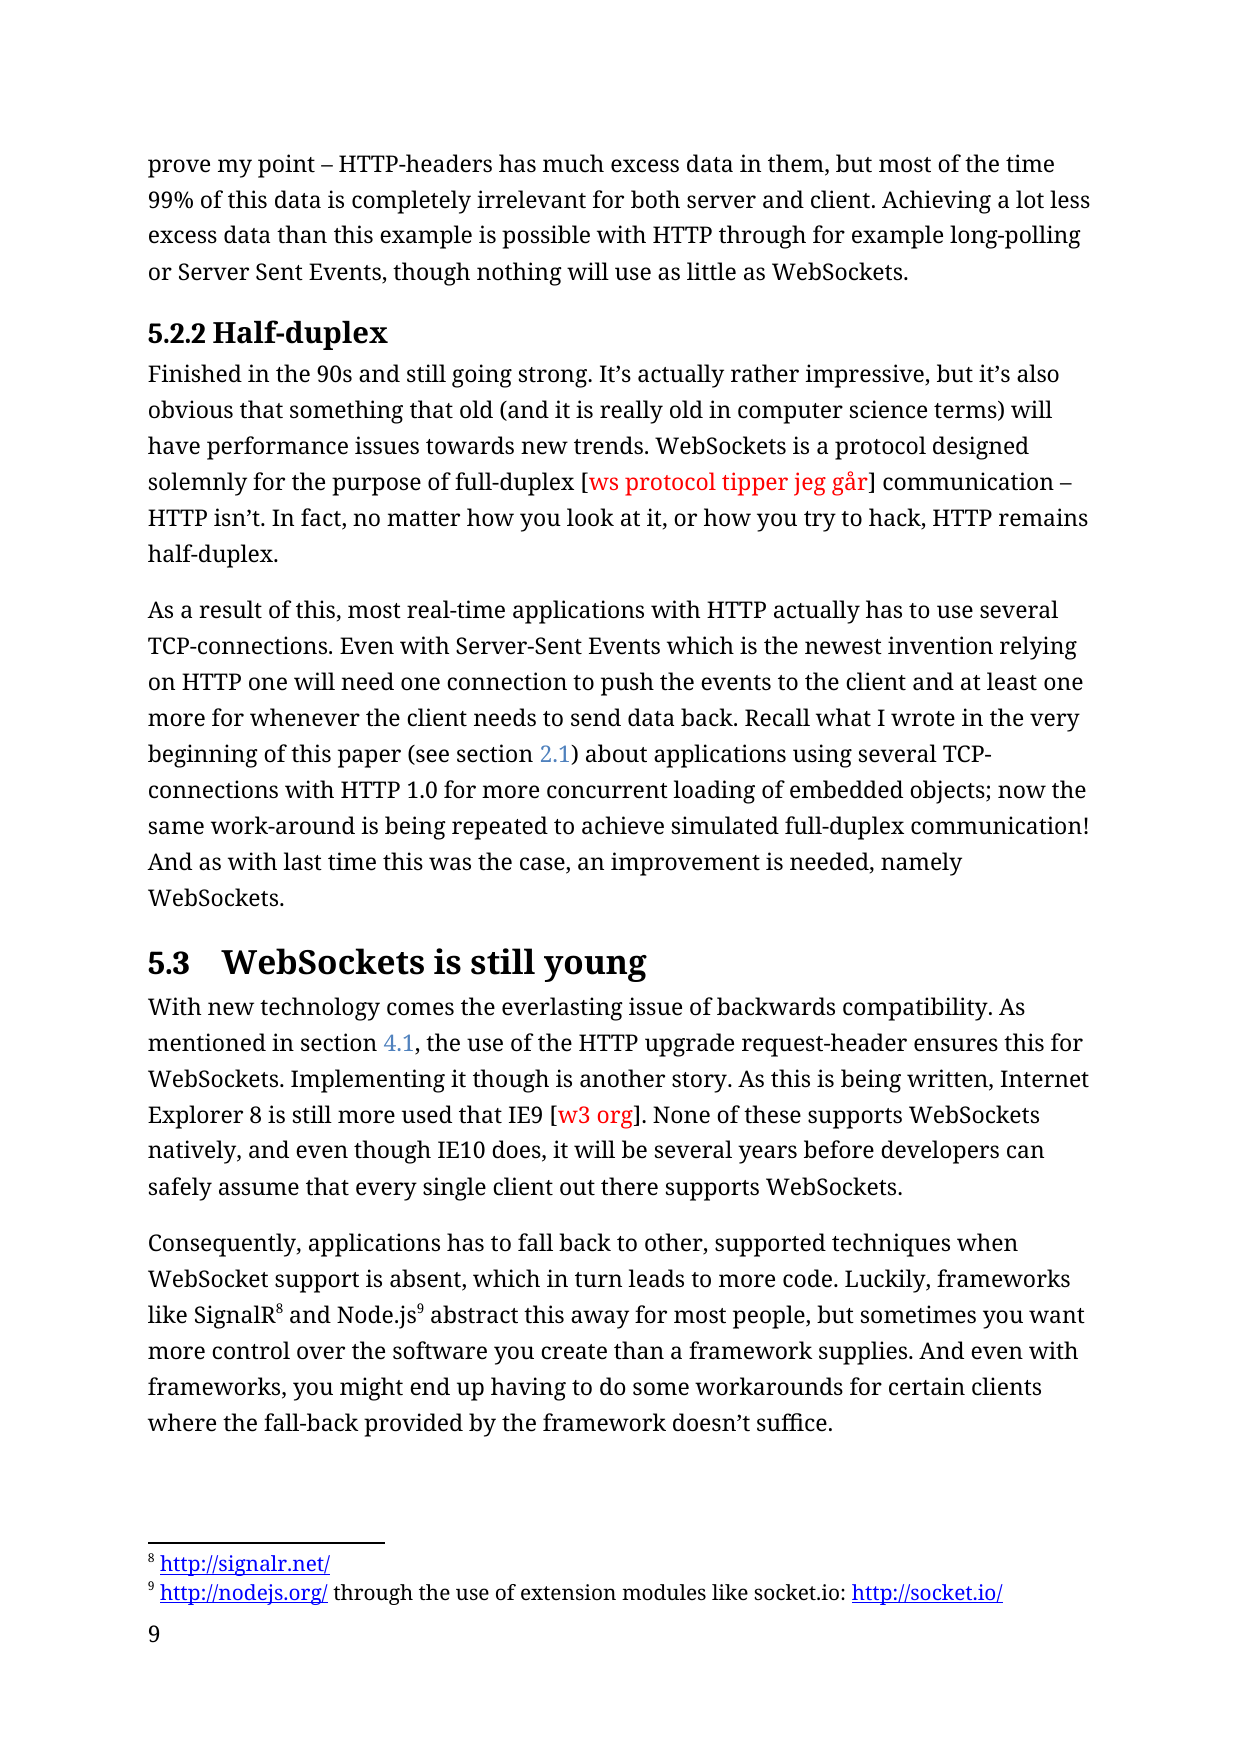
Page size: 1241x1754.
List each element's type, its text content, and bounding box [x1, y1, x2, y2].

subtitle Half-duplex [148, 312, 1093, 352]
subtitle WebSockets is still young [148, 938, 1093, 984]
text Finished in the 90s and still going strong. It’s actually rather impressive, but it’s also obvious that something that old (and it is really old in computer science terms) will have performance issues towards new trends. WebSockets is a protocol designed solemnly for the purpose of full-duplex [ws protocol tipper jeg går] communication – HTTP isn’t. In fact, no matter how you look at it, or how you try to hack, HTTP remains half-duplex. [148, 358, 1093, 569]
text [148, 148, 1093, 287]
text Consequently, applications has to fall back to other, supported techniques when WebSocket support is absent, which in turn leads to more code. Luckily, frameworks like SignalR and Node.js abstract this away for most people, but sometimes you want more control over the software you create than a framework supplies. And even with frameworks, you might end up having to do some workarounds for certain clients where the fall-back provided by the framework doesn’t suffice. [148, 1227, 1093, 1438]
